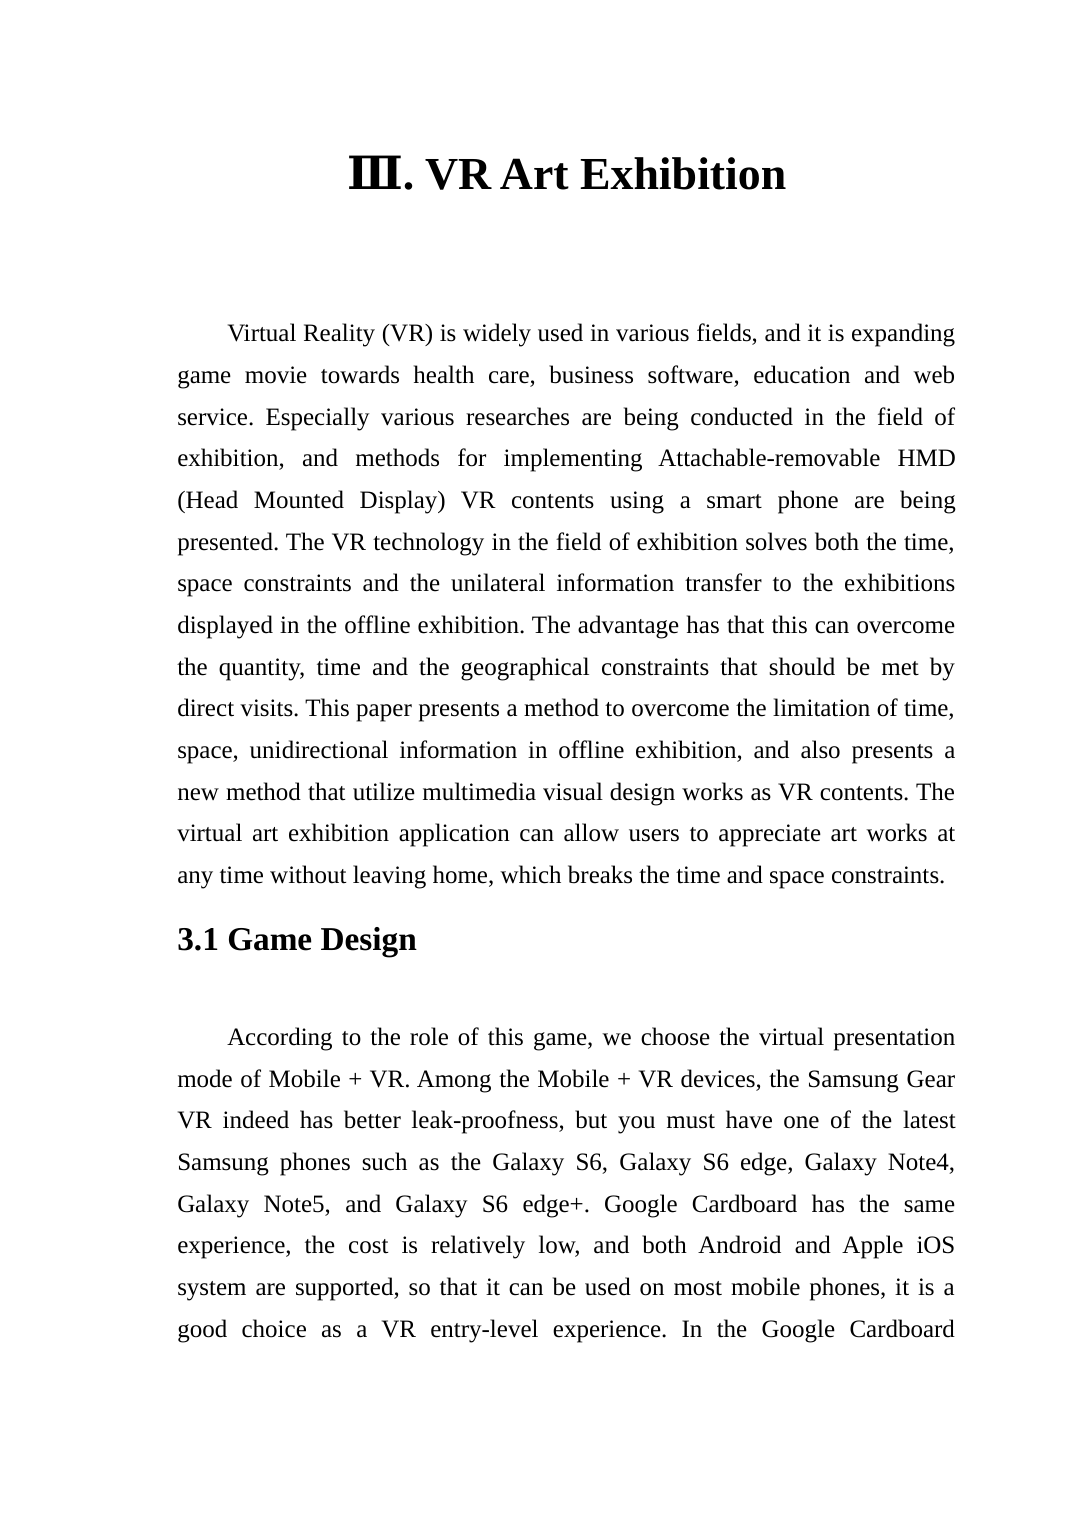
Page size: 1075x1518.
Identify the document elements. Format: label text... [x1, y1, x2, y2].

text 3.1 Game Design [177, 919, 956, 957]
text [177, 1012, 956, 1345]
text Ⅲ. VR Art Exhibition [177, 147, 956, 200]
text Virtual Reality (VR) is widely used in various fields, and it is expanding game movie towards health care, business software, education and web service. Especially various researches are being conducted in the field of exhibition, and methods for implementing Attachable-removable HMD (Head Mounted Display) VR contents using a smart phone are being presented. The VR technology in the field of exhibition solves both the time, space constraints and the unilateral information transfer to the exhibitions displayed in the offline exhibition. The advantage has that this can overcome the quantity, time and the geographical constraints that should be met by direct visits. This paper presents a method to overcome the limitation of time, space, unidirectional information in offline exhibition, and also presents a new method that utilize multimedia visual design works as VR contents. The virtual art exhibition application can allow users to appreciate art works at any time without leaving home, which breaks the time and space constraints. [177, 308, 956, 892]
